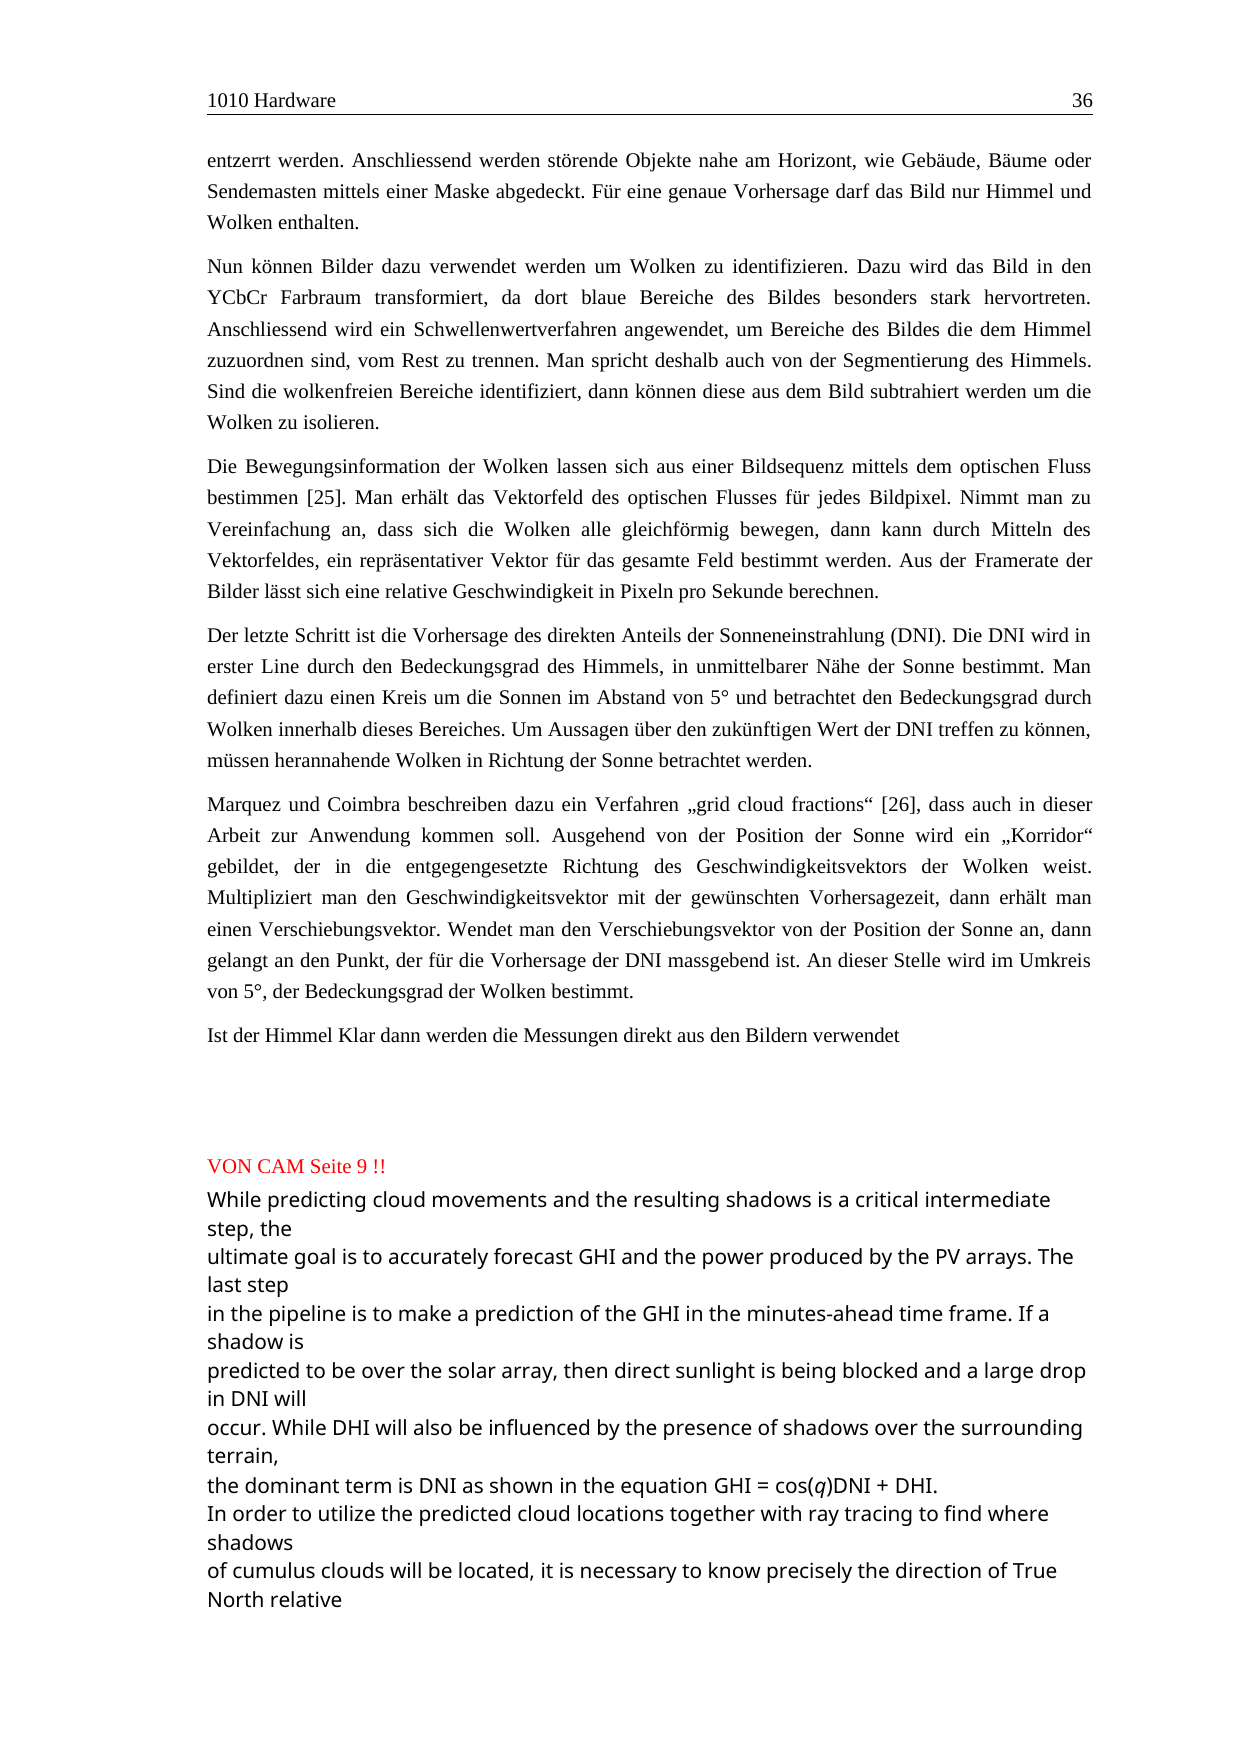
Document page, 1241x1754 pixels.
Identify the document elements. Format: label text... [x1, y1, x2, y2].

text Marquez und Coimbra beschreiben dazu ein Verfahren „grid cloud fractions“ [26], dass auch in dieser Arbeit zur Anwendung kommen soll. Ausgehend von der Position der Sonne wird ein „Korridor“ gebildet, der in die entgegengesetzte Richtung des Geschwindigkeitsvektors der Wolken weist. Multipliziert man den Geschwindigkeitsvektor mit der gewünschten Vorhersagezeit, dann erhält man einen Verschiebungsvektor. Wendet man den Verschiebungsvektor von der Position der Sonne an, dann gelangt an den Punkt, der für die Vorhersage der DNI massgebend ist. An dieser Stelle wird im Umkreis von 5°, der Bedeckungsgrad der Wolken bestimmt. [207, 791, 1093, 1003]
text Ist der Himmel Klar dann werden die Messungen direkt aus den Bildern verwendet [207, 1023, 1093, 1047]
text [207, 148, 1093, 234]
text in the pipeline is to make a prediction of the GHI in the minutes-ahead time frame. If a shadow is [207, 1299, 1093, 1356]
text Nun können Bilder dazu verwendet werden um Wolken zu identifizieren. Dazu wird das Bild in den YCbCr Farbraum transformiert, da dort blaue Bereiche des Bildes besonders stark hervortreten. Anschliessend wird ein Schwellenwertverfahren angewendet, um Bereiche des Bildes die dem Himmel zuzuordnen sind, vom Rest zu trennen. Man spricht deshalb auch von der Segmentierung des Himmels. Sind die wolkenfreien Bereiche identifiziert, dann können diese aus dem Bild subtrahiert werden um die Wolken zu isolieren. [207, 254, 1093, 434]
text In order to utilize the predicted cloud locations together with ray tracing to find where shadows [207, 1499, 1093, 1556]
text ultimate goal is to accurately forecast GHI and the power produced by the PV arrays. The last step [207, 1242, 1093, 1299]
text Der letzte Schritt ist die Vorhersage des direkten Anteils der Sonneneinstrahlung (DNI). Die DNI wird in erster Line durch den Bedeckungsgrad des Himmels, in unmittelbarer Nähe der Sonne bestimmt. Man definiert dazu einen Kreis um die Sonnen im Abstand von 5° und betrachtet den Bedeckungsgrad durch Wolken innerhalb dieses Bereiches. Um Aussagen über den zukünftigen Wert der DNI treffen zu können, müssen herannahende Wolken in Richtung der Sonne betrachtet werden. [207, 623, 1093, 772]
text Die Bewegungsinformation der Wolken lassen sich aus einer Bildsequenz mittels dem optischen Fluss bestimmen [25]. Man erhält das Vektorfeld des optischen Flusses für jedes Bildpixel. Nimmt man zu Vereinfachung an, dass sich die Wolken alle gleichförmig bewegen, dann kann durch Mitteln des Vektorfeldes, ein repräsentativer Vektor für das gesamte Feld bestimmt werden. Aus der Framerate der Bilder lässt sich eine relative Geschwindigkeit in Pixeln pro Sekunde berechnen. [207, 454, 1093, 603]
text predicted to be over the solar array, then direct sunlight is being blocked and a large drop in DNI will [207, 1356, 1093, 1413]
text occur. While DHI will also be influenced by the presence of shadows over the surrounding terrain, [207, 1413, 1093, 1469]
text of cumulus clouds will be located, it is necessary to know precisely the direction of True North relative [207, 1556, 1093, 1613]
text VON CAM Seite 9 !! [207, 1154, 1093, 1178]
text While predicting cloud movements and the resulting shadows is a critical intermediate step, the [207, 1185, 1093, 1242]
text the dominant term is DNI as shown in the equation GHI = cos(q)DNI + DHI. [207, 1469, 1093, 1499]
